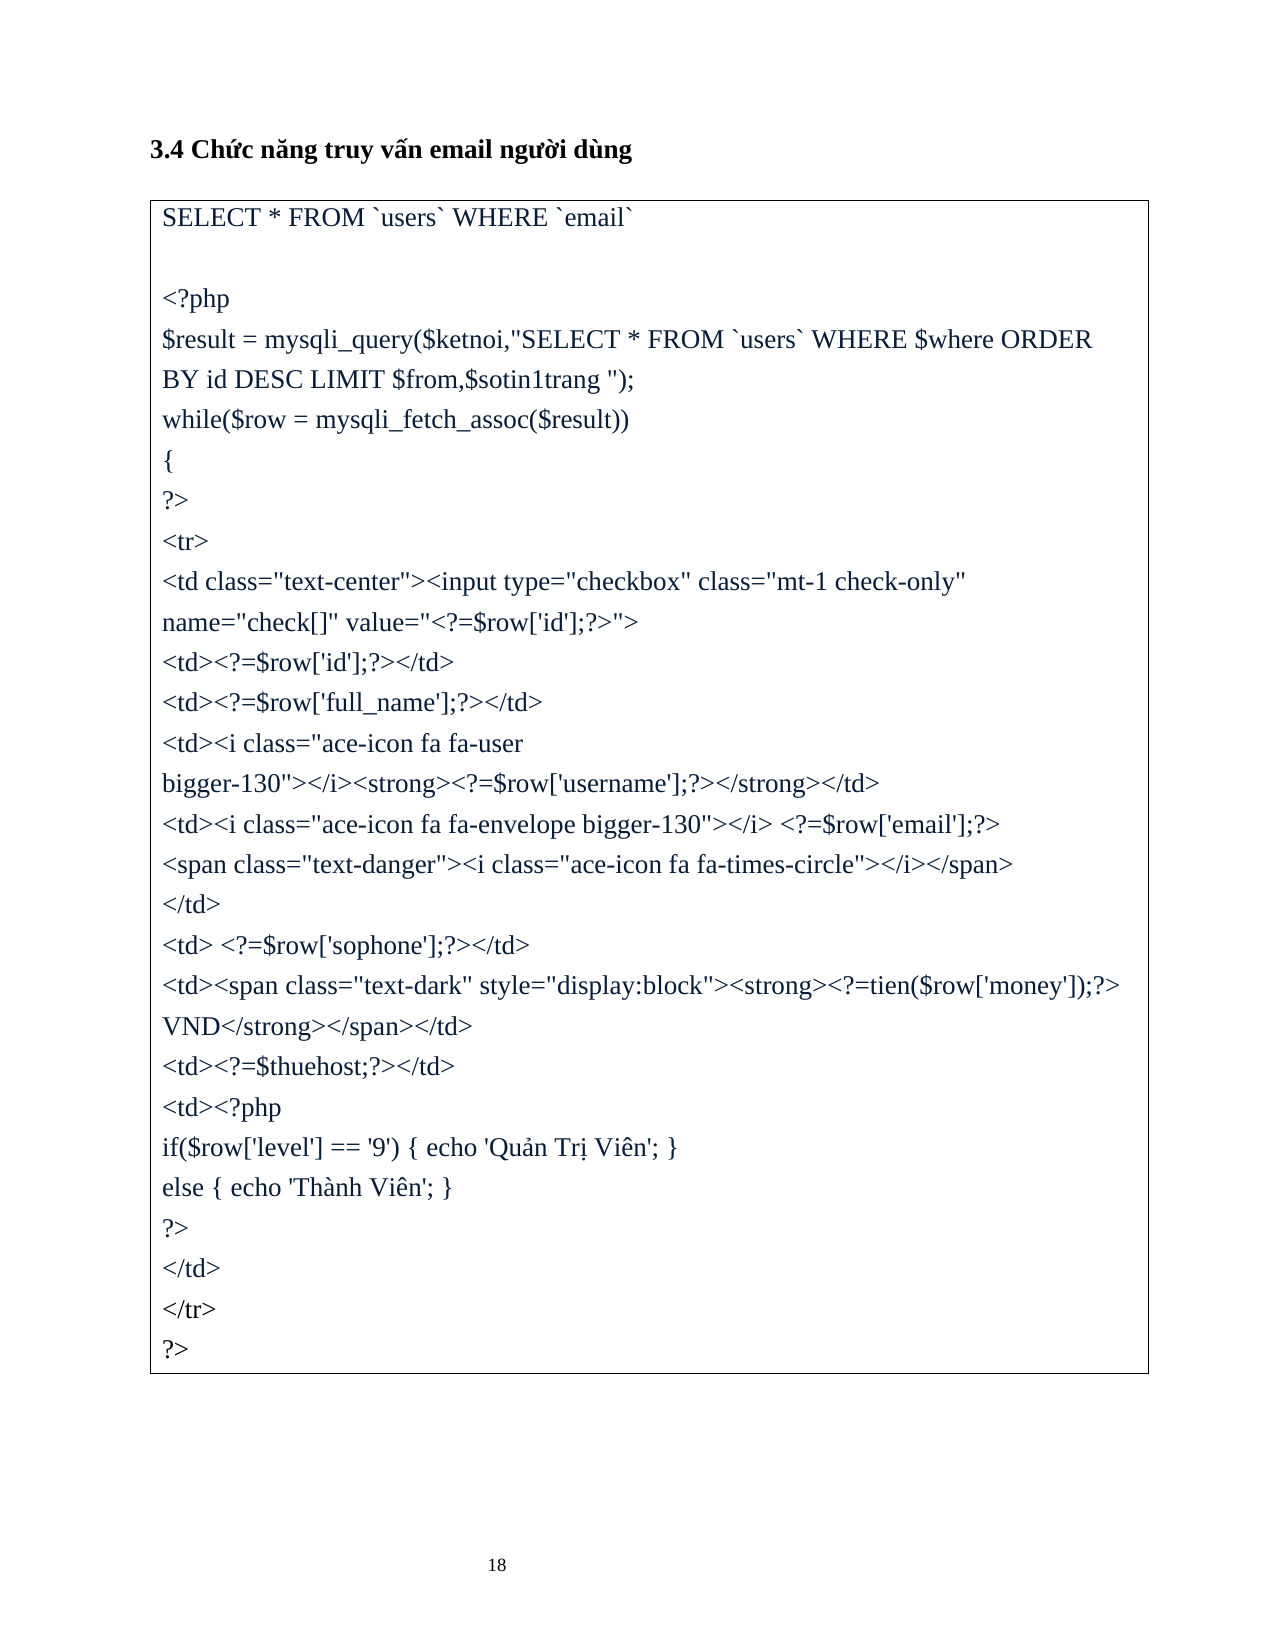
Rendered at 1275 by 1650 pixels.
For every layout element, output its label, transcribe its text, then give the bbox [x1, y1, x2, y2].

table_header SELECT * FROM `users` WHERE `email` <?php $result = mysqli_query($ketnoi,"SELECT * FROM `users` WHERE $where ORDER BY id DESC LIMIT $from,$sotin1trang "); while($row = mysqli_fetch_assoc($result)) { ?> <tr> <td class="text-center"><input type="checkbox" class="mt-1 check-only" name="check[]" value="<?=$row['id'];?>"> <td><?=$row['id'];?></td> <td><?=$row['full_name'];?></td> <td><i class="ace-icon fa fa-user bigger-130"></i><strong><?=$row['username'];?></strong></td> <td><i class="ace-icon fa fa-envelope bigger-130"></i> <?=$row['email'];?> <span class="text-danger"><i class="ace-icon fa fa-times-circle"></i></span> </td> <td> <?=$row['sophone'];?></td> <td><span class="text-dark" style="display:block"><strong><?=tien($row['money']);?> VND</strong></span></td> <td><?=$thuehost;?></td> <td><?php if($row['level'] == '9') { echo 'Quản Trị Viên'; } else { echo 'Thành Viên'; } ?> </td> </tr> ?> [151, 201, 1148, 1373]
subtitle 3.4 Chức năng truy vấn email người dùng [150, 133, 1125, 164]
